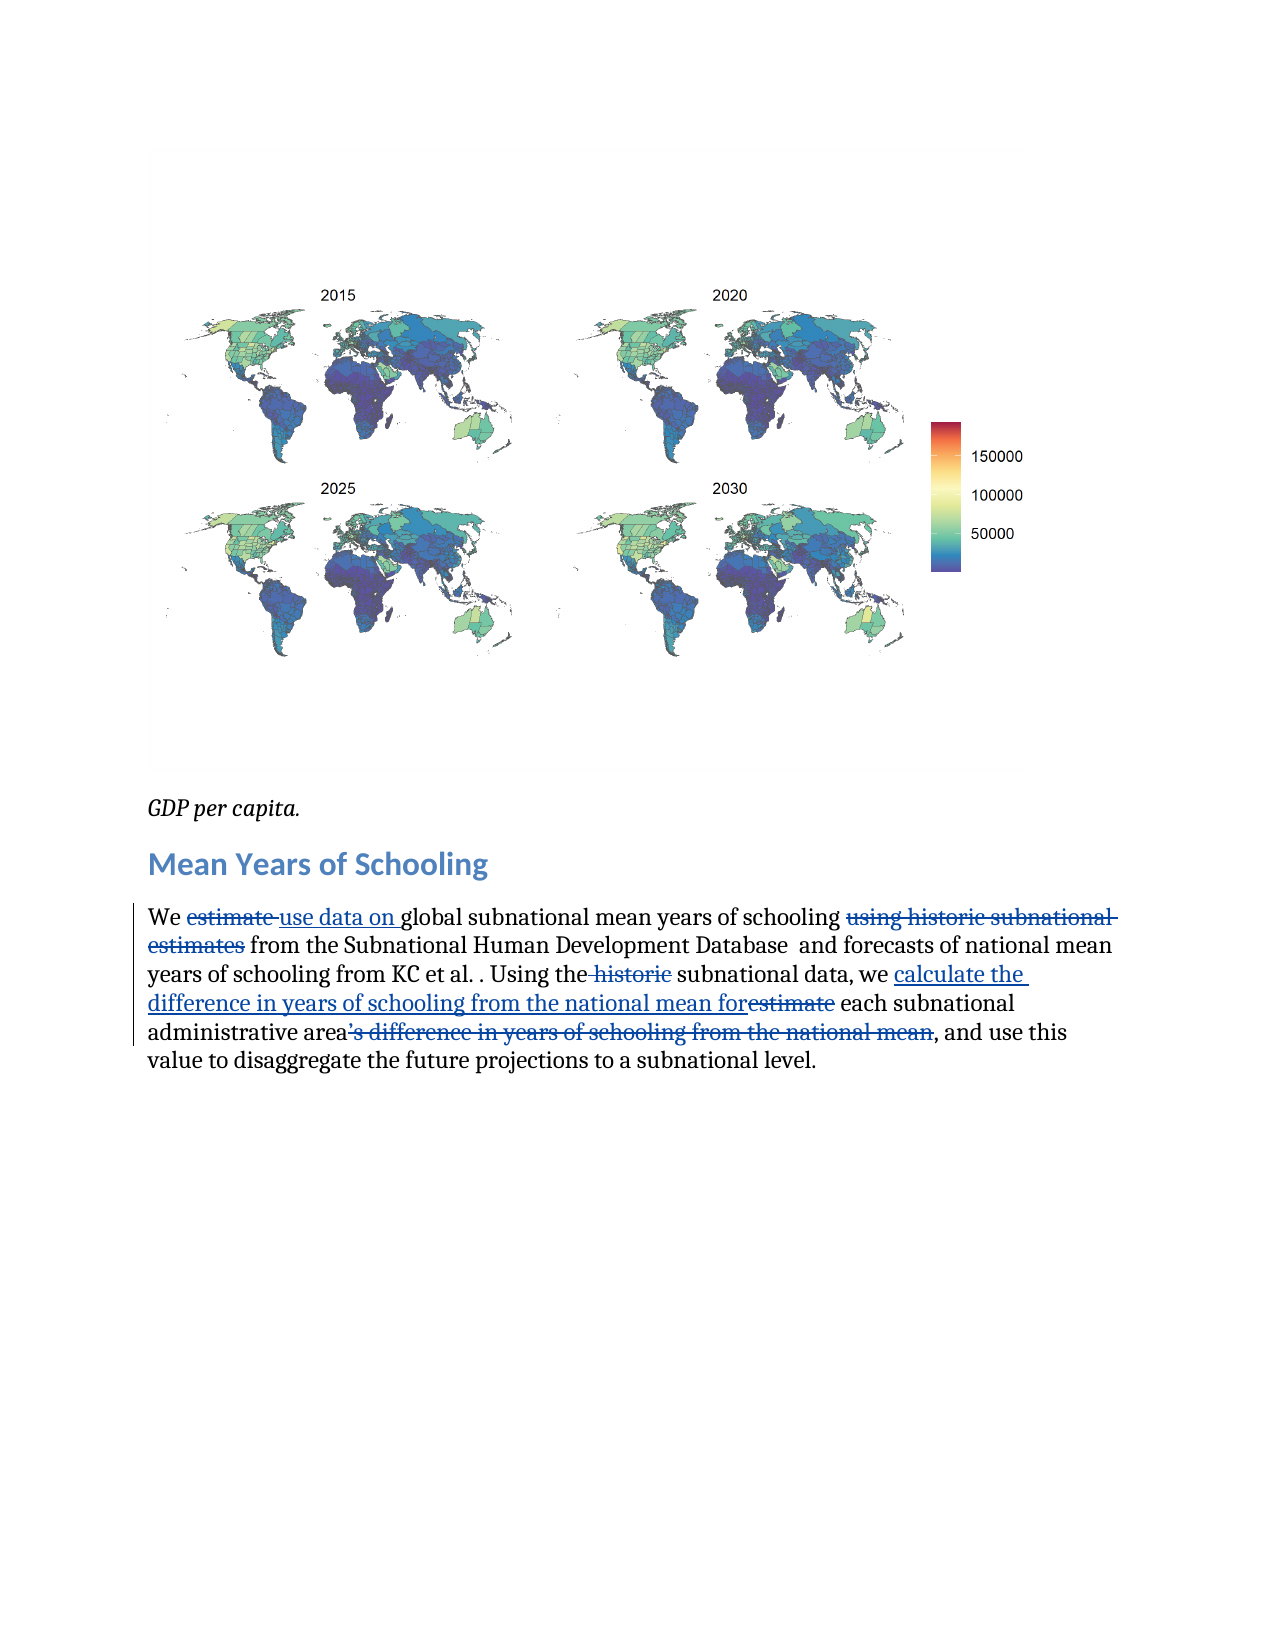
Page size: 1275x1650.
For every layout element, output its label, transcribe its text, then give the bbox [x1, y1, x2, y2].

text GDP per capita. [148, 793, 1127, 822]
text We global subnational mean years of schooling from the Subnational Human Development Database and forecasts of national mean years of schooling from KC et al. . Using the subnational data, we each subnational administrative area, and use this value to disaggregate the future projections to a subnational level. [148, 902, 1127, 1075]
picture [147, 147, 1023, 773]
subtitle Mean Years of Schooling [148, 843, 1127, 884]
